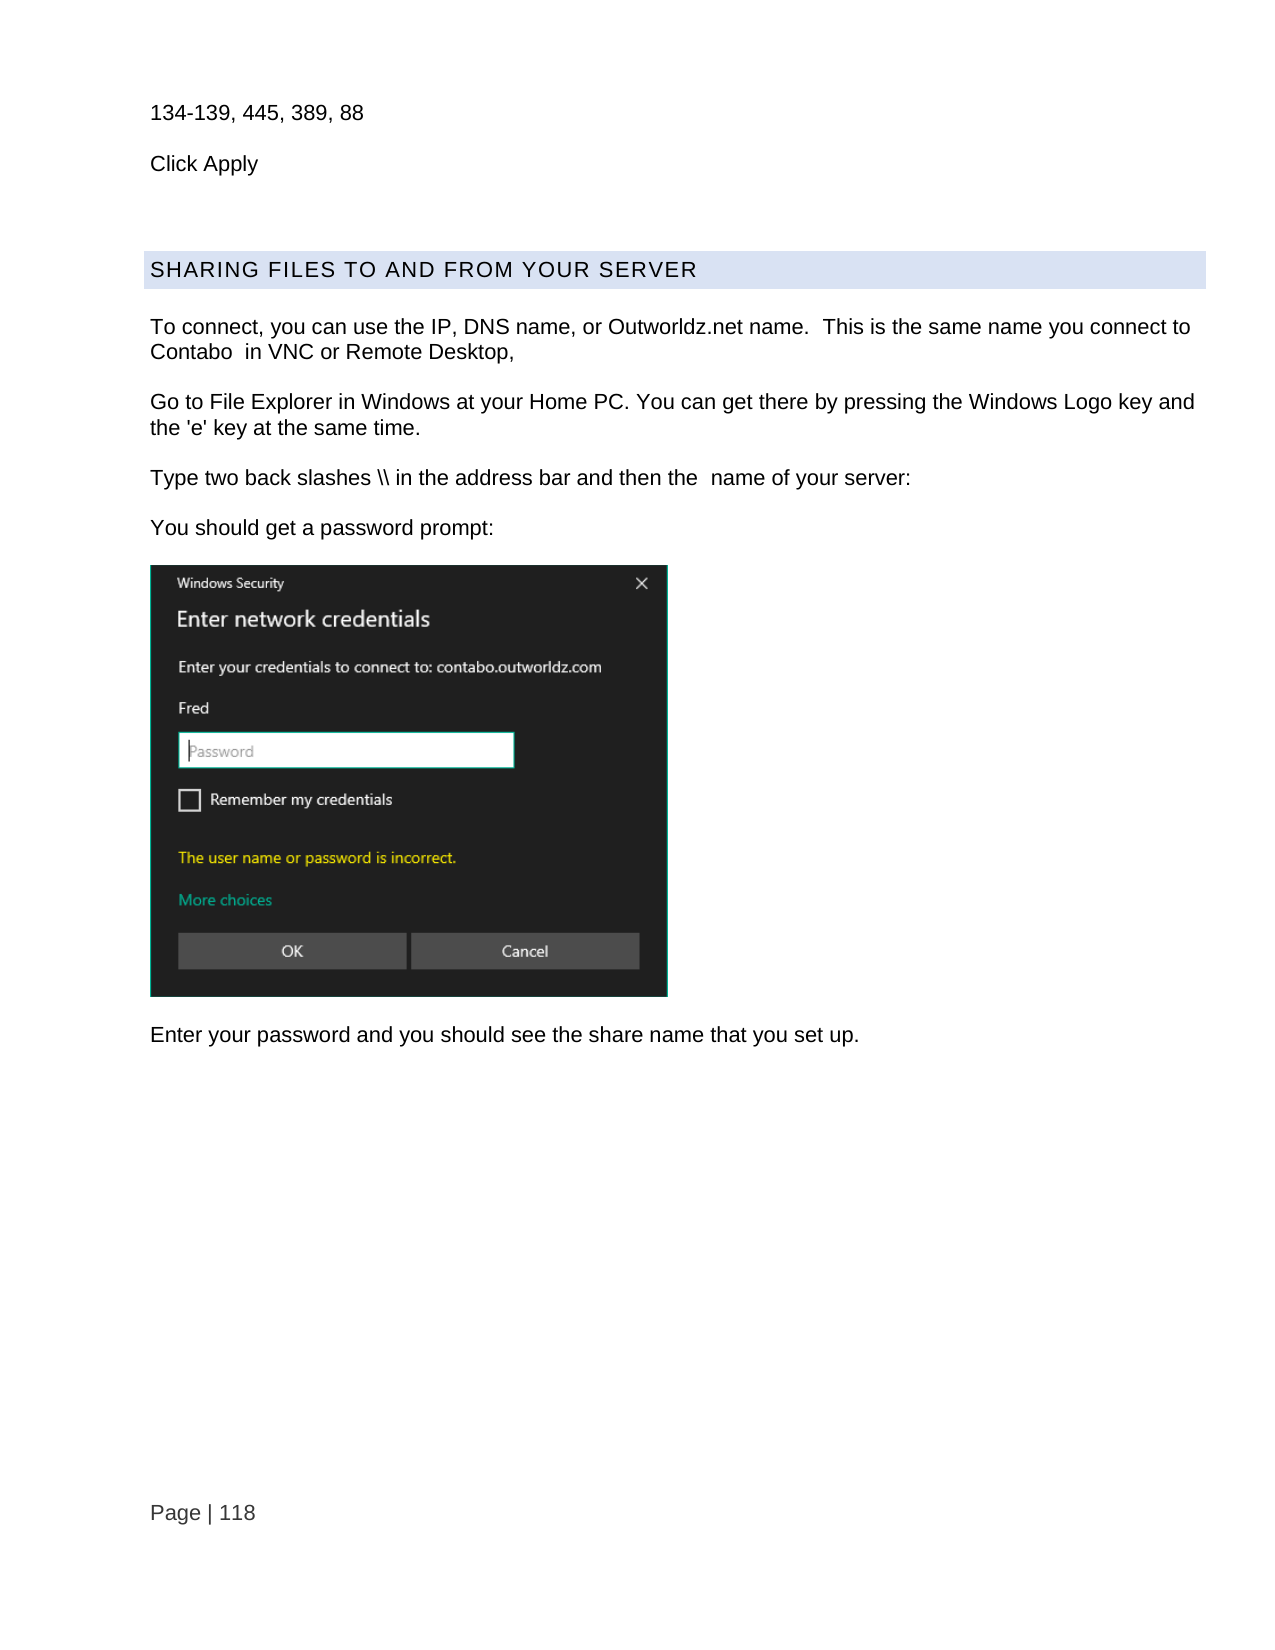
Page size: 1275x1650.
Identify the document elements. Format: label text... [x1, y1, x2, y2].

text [150, 75, 1200, 176]
text Go to File Explorer in Windows at your Home PC. You can get there by pressing the Windows Logo key and the 'e' key at the same time. [150, 389, 1200, 439]
text Type two back slashes \\ in the address bar and then the name of your server: [150, 464, 1200, 490]
text You should get a password prompt: [150, 515, 1200, 540]
subtitle Sharing Files To And From Your Server [150, 257, 1200, 282]
text To connect, you can use the IP, DNS name, or Outworldz.net name. This is the same name you connect to Contabo in VNC or Remote Desktop, [150, 314, 1200, 364]
text Enter your password and you should see the share name that you set up. [150, 1022, 1200, 1047]
